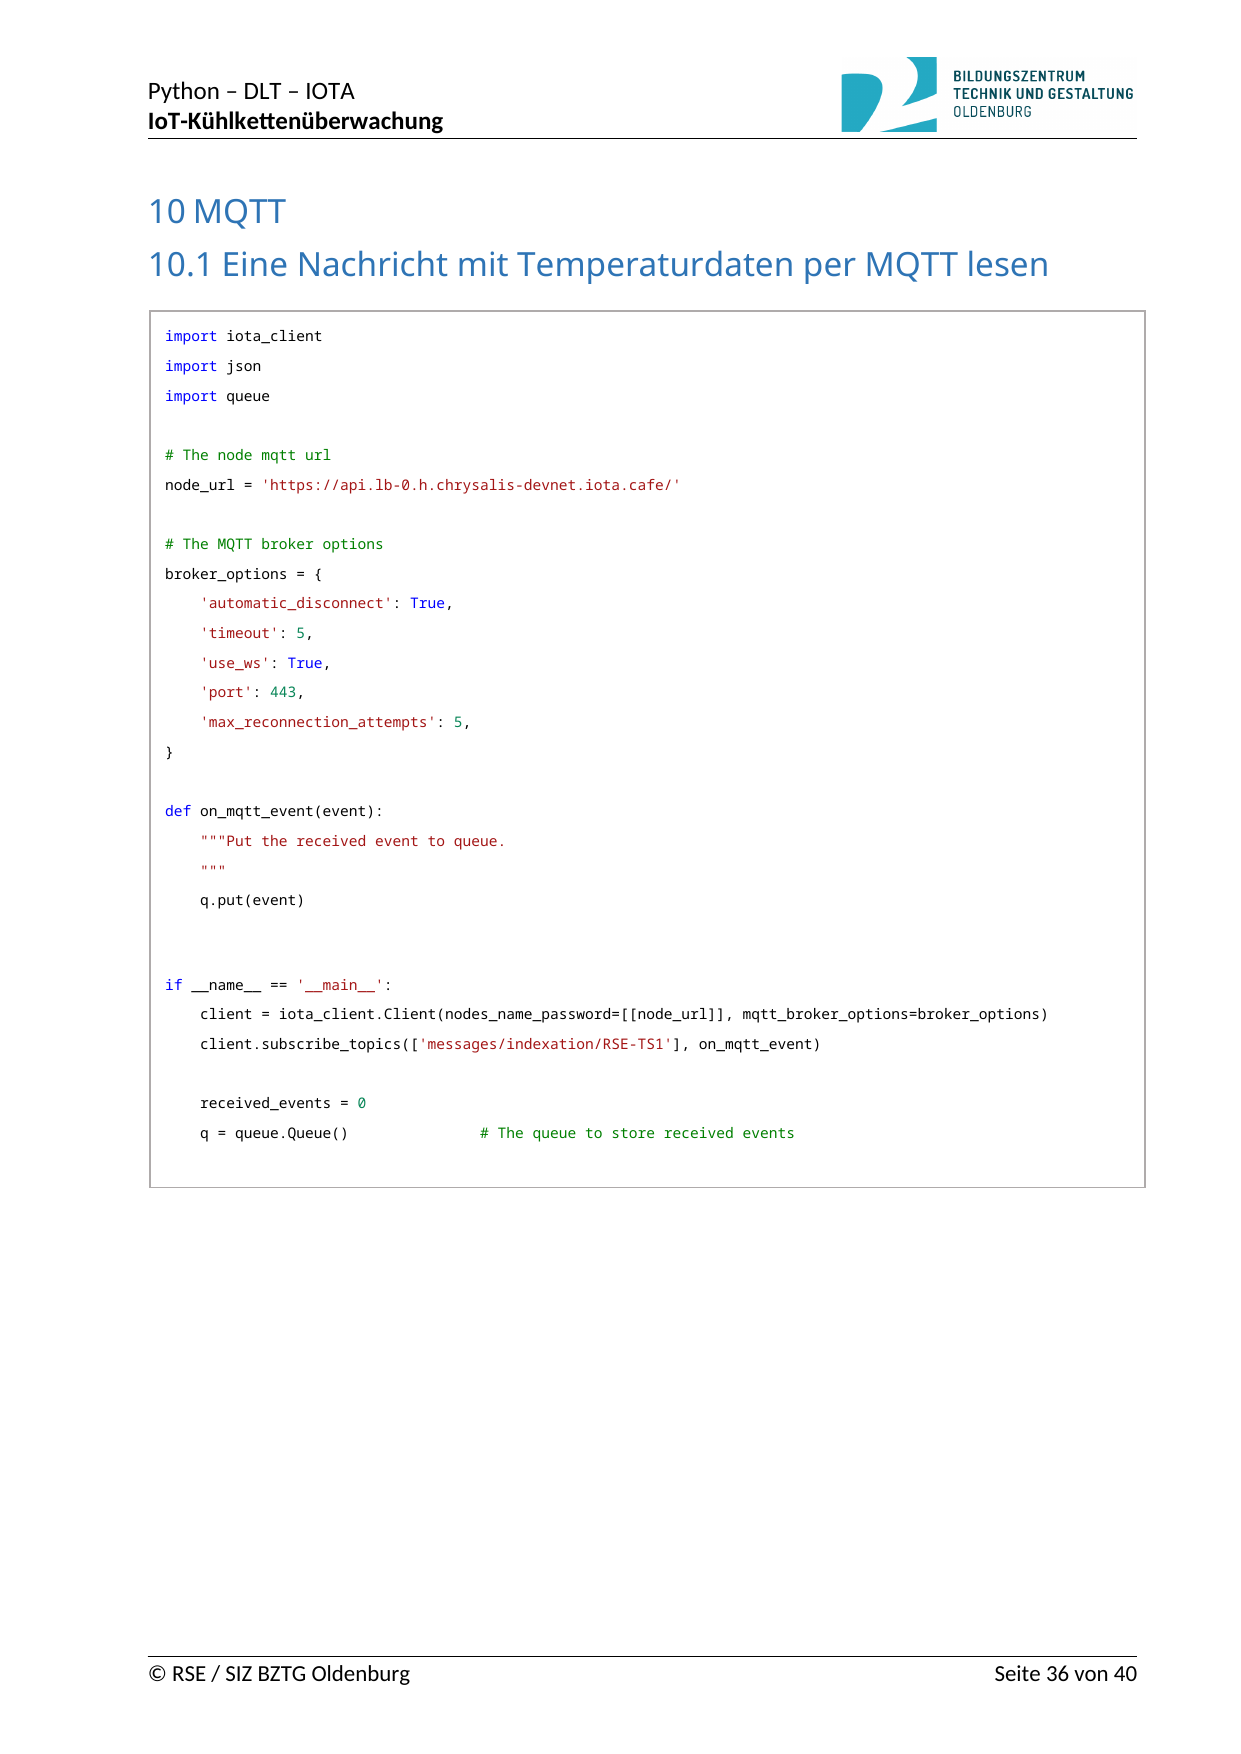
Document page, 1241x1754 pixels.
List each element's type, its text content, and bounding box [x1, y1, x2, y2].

subtitle Eine Nachricht mit Temperaturdaten per MQTT lesen [148, 241, 1137, 286]
picture [841, 57, 1137, 132]
subtitle MQTT [148, 187, 1137, 233]
